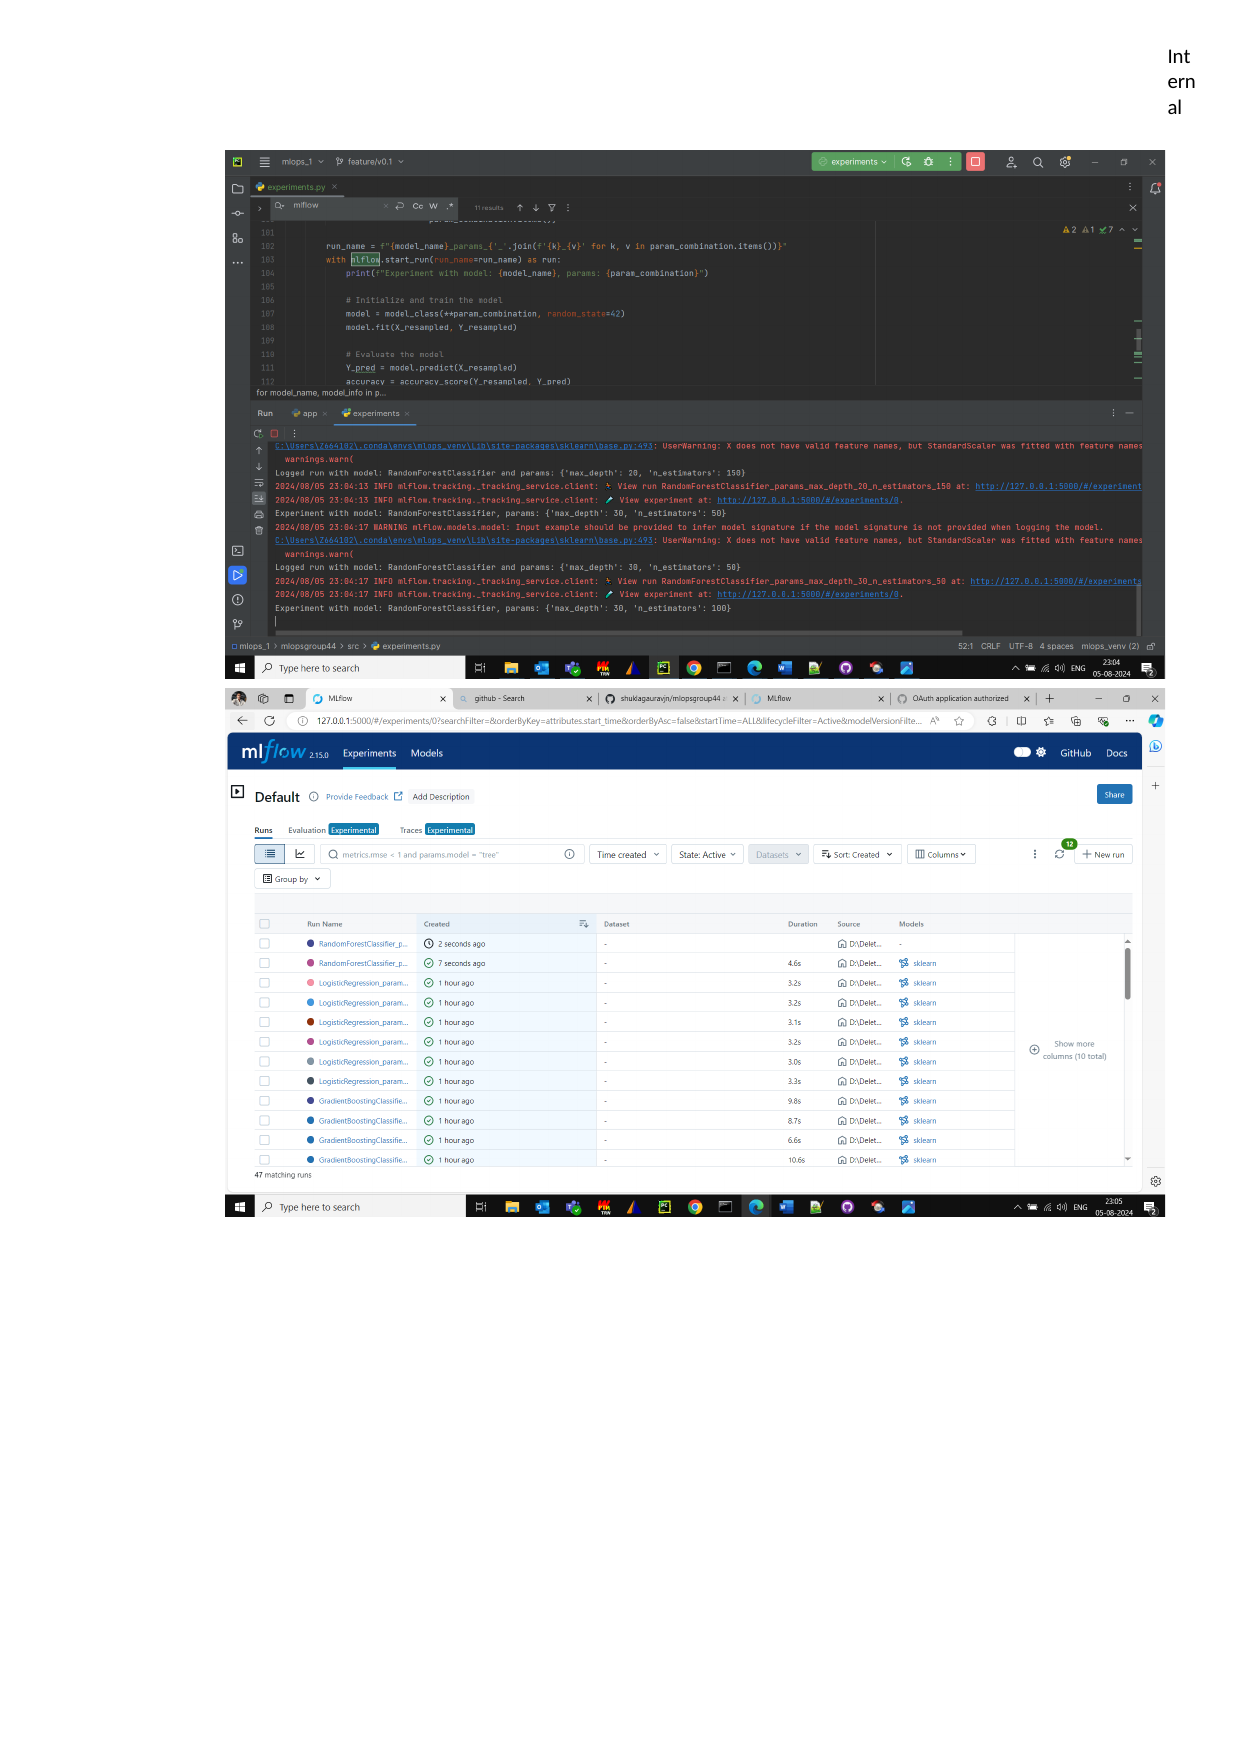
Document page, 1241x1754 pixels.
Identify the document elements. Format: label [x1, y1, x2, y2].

picture [225, 150, 1166, 679]
picture [225, 688, 1166, 1217]
